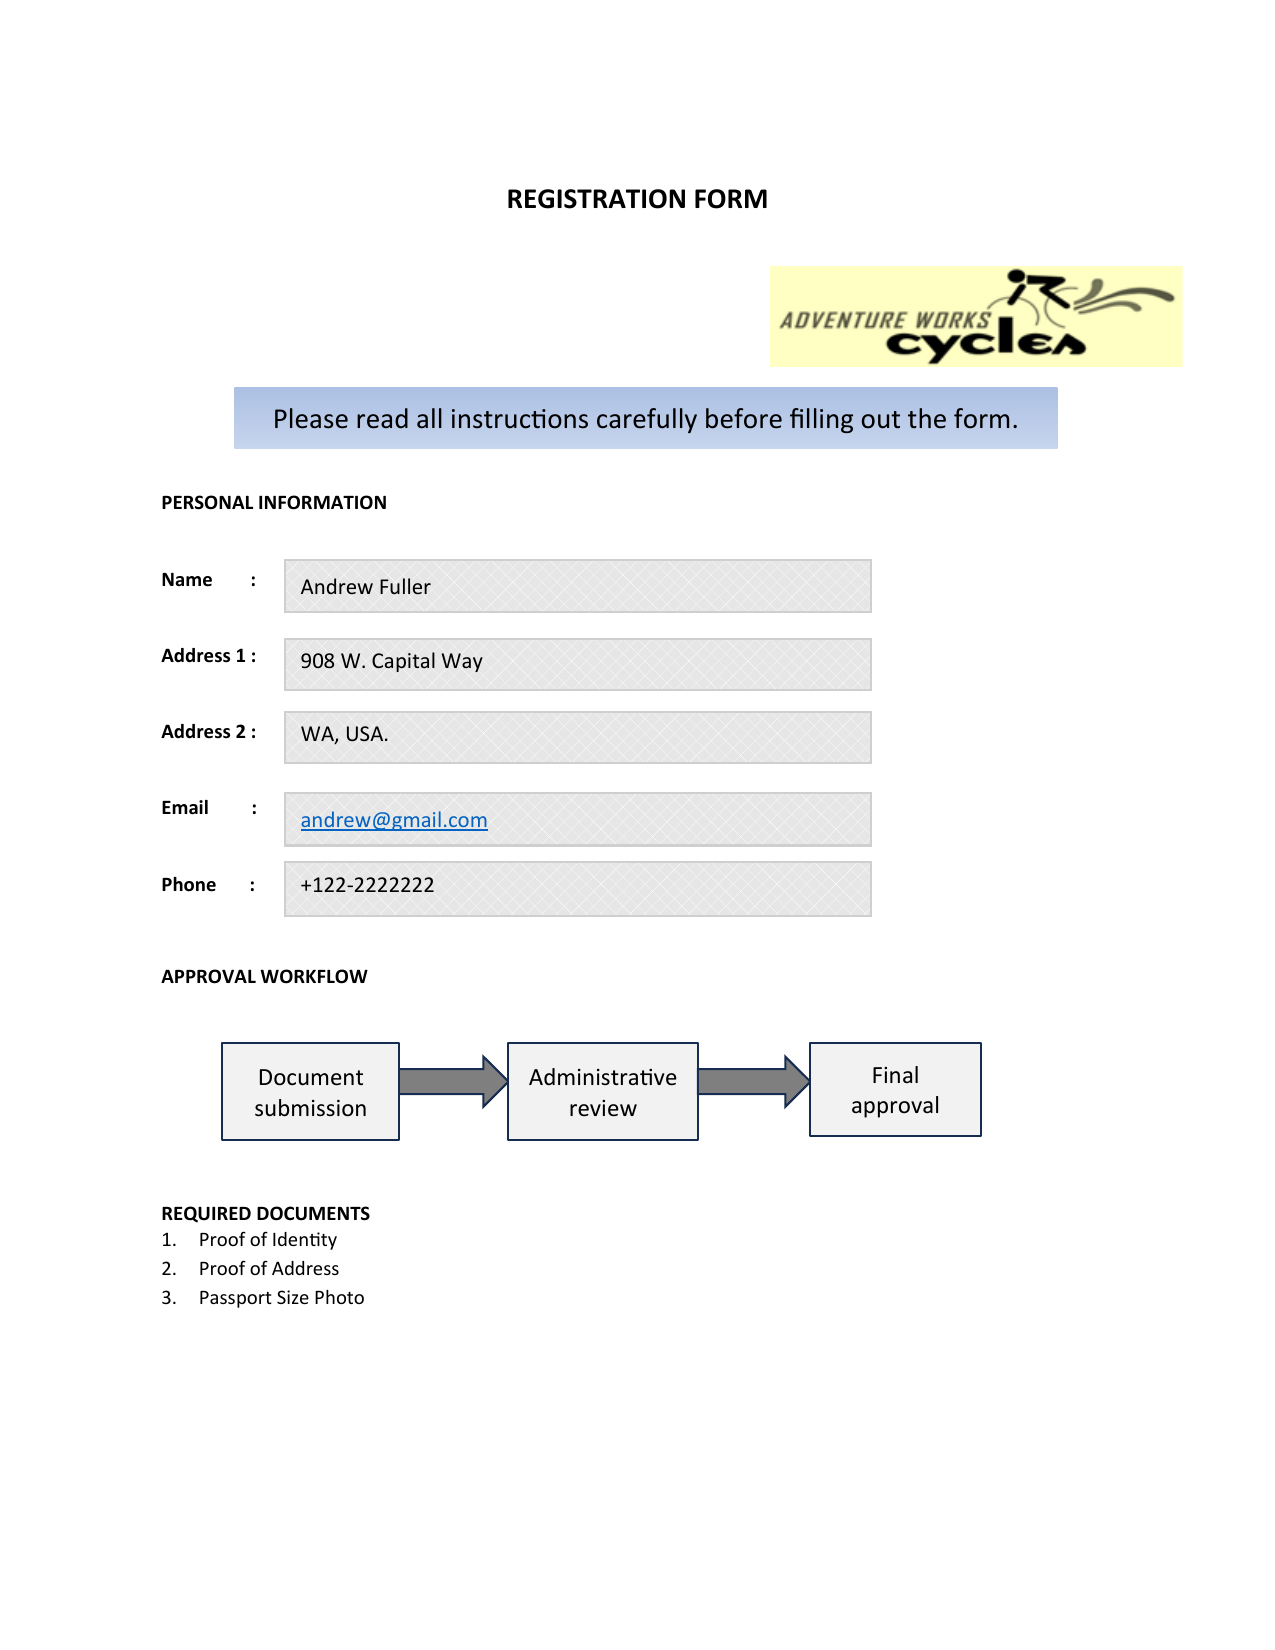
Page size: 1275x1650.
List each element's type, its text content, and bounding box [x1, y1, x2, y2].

table_cell REQUIRED DOCUMENTS Proof of Identity Proof of Address Passport Size Photo [150, 1175, 1223, 1347]
table_header [150, 150, 1223, 246]
table_cell APPROVAL WORKFLOW [150, 925, 1223, 1175]
table_cell PERSONAL INFORMATION Name : Address 1 : Address 2 : Email : Phone : [150, 451, 1223, 925]
table_cell [150, 246, 1223, 451]
